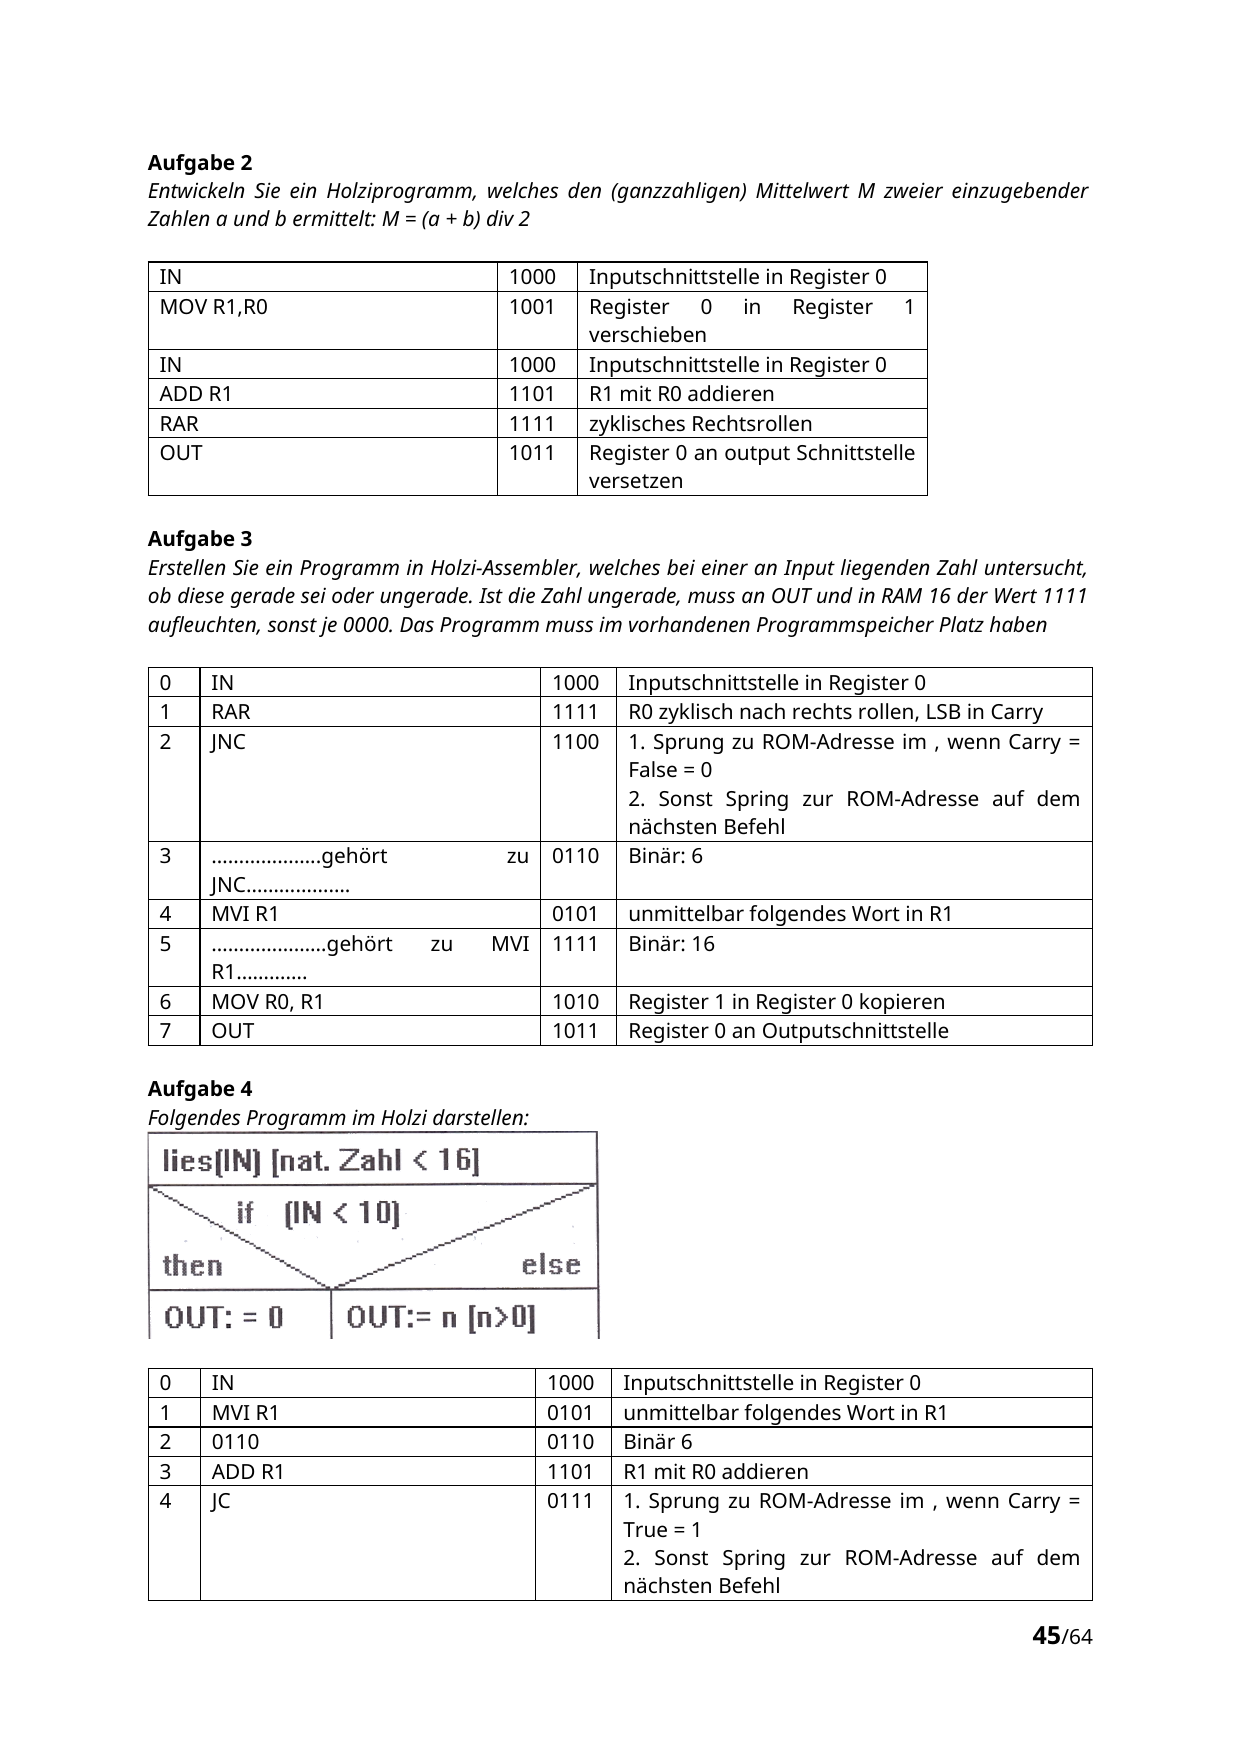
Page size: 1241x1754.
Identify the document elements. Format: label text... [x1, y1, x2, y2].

table_cell Register 1 in Register 0 kopieren [617, 987, 1092, 1015]
table_cell unmittelbar folgendes Wort in R1 [617, 900, 1092, 928]
table_cell 0110 [201, 1428, 535, 1456]
table_cell 1100 [541, 727, 616, 841]
table_header IN [201, 1369, 535, 1397]
table_cell Register 0 an Outputschnittstelle [617, 1016, 1092, 1045]
text Folgendes Programm im Holzi darstellen: [148, 1103, 1093, 1131]
table_cell OUT [201, 1016, 540, 1045]
table_cell 5 [149, 929, 199, 986]
table_cell 1011 [498, 438, 577, 495]
table_header Inputschnittstelle in Register 0 [617, 668, 1092, 696]
table_cell 4 [149, 900, 199, 928]
table_header 1000 [536, 1369, 611, 1397]
table_header Inputschnittstelle in Register 0 [612, 1369, 1092, 1397]
picture [147, 1131, 604, 1339]
table_cell MVI R1 [201, 1398, 535, 1426]
table_cell 3 [149, 1457, 200, 1485]
table_cell R0 zyklisch nach rechts rollen, LSB in Carry [617, 697, 1092, 726]
table_cell JNC [201, 727, 540, 841]
table_cell 1. Sprung zu ROM-Adresse im , wenn Carry = True = 1 2. Sonst Spring zur ROM-Adresse auf dem nächsten Befehl [612, 1486, 1092, 1600]
table_cell OUT [149, 438, 497, 495]
text Aufgabe 4 [148, 1074, 1093, 1103]
table_cell 1101 [536, 1457, 611, 1485]
table_cell 1111 [498, 409, 577, 437]
table_cell 0101 [541, 900, 616, 928]
table_cell R1 mit R0 addieren [612, 1457, 1092, 1485]
text Aufgabe 2 [148, 148, 1093, 176]
table_cell MOV R1,R0 [149, 292, 497, 349]
table_cell Binär: 16 [617, 929, 1092, 986]
table_cell MOV R0, R1 [201, 987, 540, 1015]
table_header IN [149, 263, 497, 291]
table_cell 0111 [536, 1486, 611, 1600]
table_cell 2 [149, 1428, 200, 1456]
table_cell 0101 [536, 1398, 611, 1426]
table_header 0 [149, 668, 199, 696]
table_cell 0110 [536, 1428, 611, 1456]
table_cell unmittelbar folgendes Wort in R1 [612, 1398, 1092, 1426]
table_cell 1010 [541, 987, 616, 1015]
text Entwickeln Sie ein Holziprogramm, welches den (ganzzahligen) Mittelwert M zweier einzugebender Zahlen a und b ermittelt: M = (a + b) div 2 [148, 176, 1093, 233]
table_cell 1 [149, 697, 199, 726]
table_header 1000 [541, 668, 616, 696]
table_cell Register 0 in Register 1 verschieben [578, 292, 927, 349]
table_cell 1 [149, 1398, 200, 1426]
table_cell 2 [149, 727, 199, 841]
table_cell MVI R1 [201, 900, 540, 928]
table_cell 1001 [498, 292, 577, 349]
table_cell 1111 [541, 697, 616, 726]
text Erstellen Sie ein Programm in Holzi-Assembler, welches bei einer an Input liegenden Zahl untersucht, ob diese gerade sei oder ungerade. Ist die Zahl ungerade, muss an OUT und in RAM 16 der Wert 1111 aufleuchten, sonst je 0000. Das Programm muss im vorhandenen Programmspeicher Platz haben [148, 553, 1093, 638]
table_header IN [201, 668, 540, 696]
table_cell 1101 [498, 379, 577, 408]
table_cell RAR [201, 697, 540, 726]
text Aufgabe 3 [148, 524, 1093, 553]
table_cell zyklisches Rechtsrollen [578, 409, 927, 437]
table_cell 6 [149, 987, 199, 1015]
table_cell Binär 6 [612, 1428, 1092, 1456]
table_cell ADD R1 [149, 379, 497, 408]
table_cell …………………gehört zu MVI R1…………. [201, 929, 540, 986]
table_cell ………………..gehört zu JNC………………. [201, 842, 540, 898]
table_cell Register 0 an output Schnittstelle versetzen [578, 438, 927, 495]
table_cell 7 [149, 1016, 199, 1045]
table_cell Inputschnittstelle in Register 0 [578, 350, 927, 378]
table_cell RAR [149, 409, 497, 437]
table_header Inputschnittstelle in Register 0 [578, 263, 927, 291]
table_header 1000 [498, 263, 577, 291]
table_cell R1 mit R0 addieren [578, 379, 927, 408]
table_cell IN [149, 350, 497, 378]
table_cell 1. Sprung zu ROM-Adresse im , wenn Carry = False = 0 2. Sonst Spring zur ROM-Adresse auf dem nächsten Befehl [617, 727, 1092, 841]
table_cell Binär: 6 [617, 842, 1092, 898]
table_cell 1000 [498, 350, 577, 378]
table_cell 1111 [541, 929, 616, 986]
table_cell 1011 [541, 1016, 616, 1045]
table_header 0 [149, 1369, 200, 1397]
table_cell ADD R1 [201, 1457, 535, 1485]
table_cell JC [201, 1486, 535, 1600]
table_cell 0110 [541, 842, 616, 898]
table_cell 4 [149, 1486, 200, 1600]
table_cell 3 [149, 842, 199, 898]
